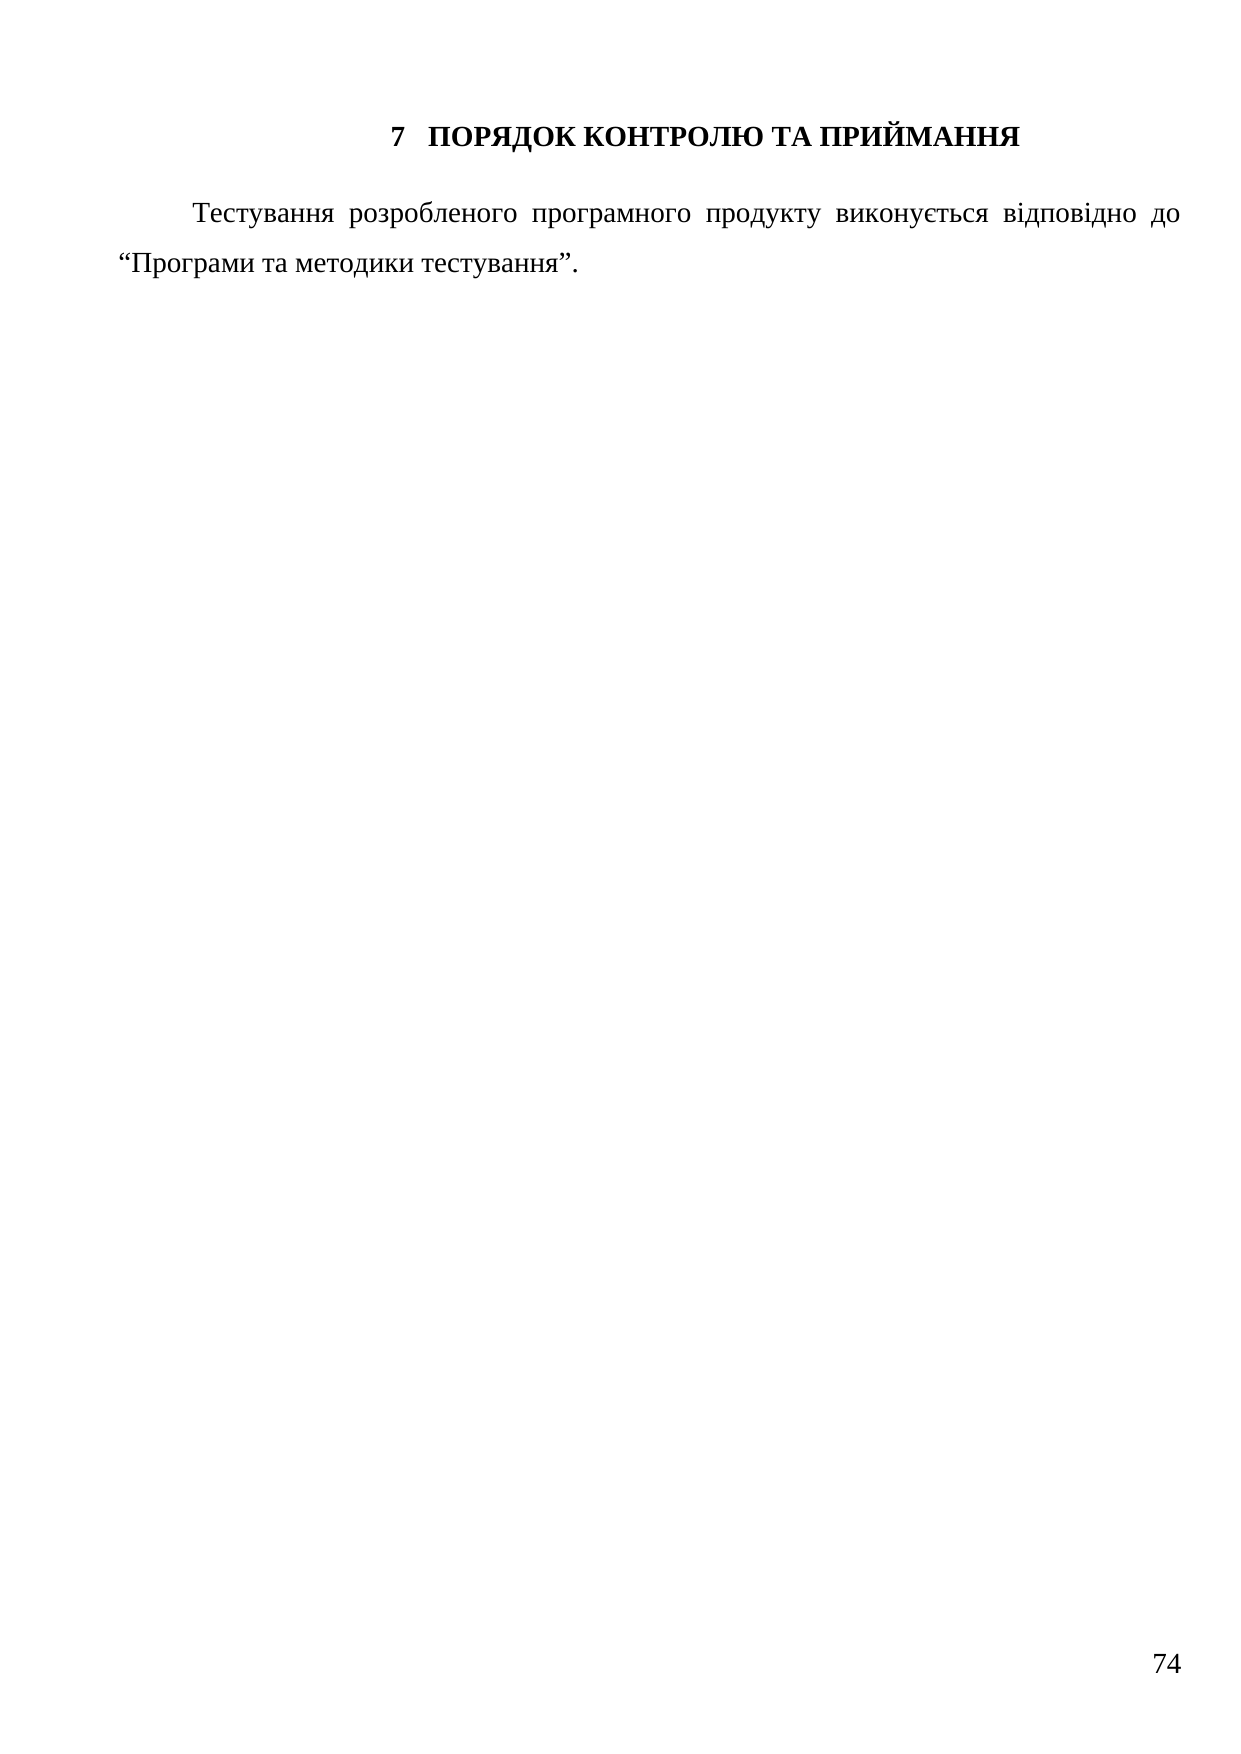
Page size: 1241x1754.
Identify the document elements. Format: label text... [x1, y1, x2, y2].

subtitle ПОРЯДОК КОНТРОЛЮ ТА ПРИЙМАННЯ [229, 119, 1181, 153]
text Тестування розробленого програмного продукту виконується відповідно до “Програми та методики тестування”. [118, 195, 1181, 279]
